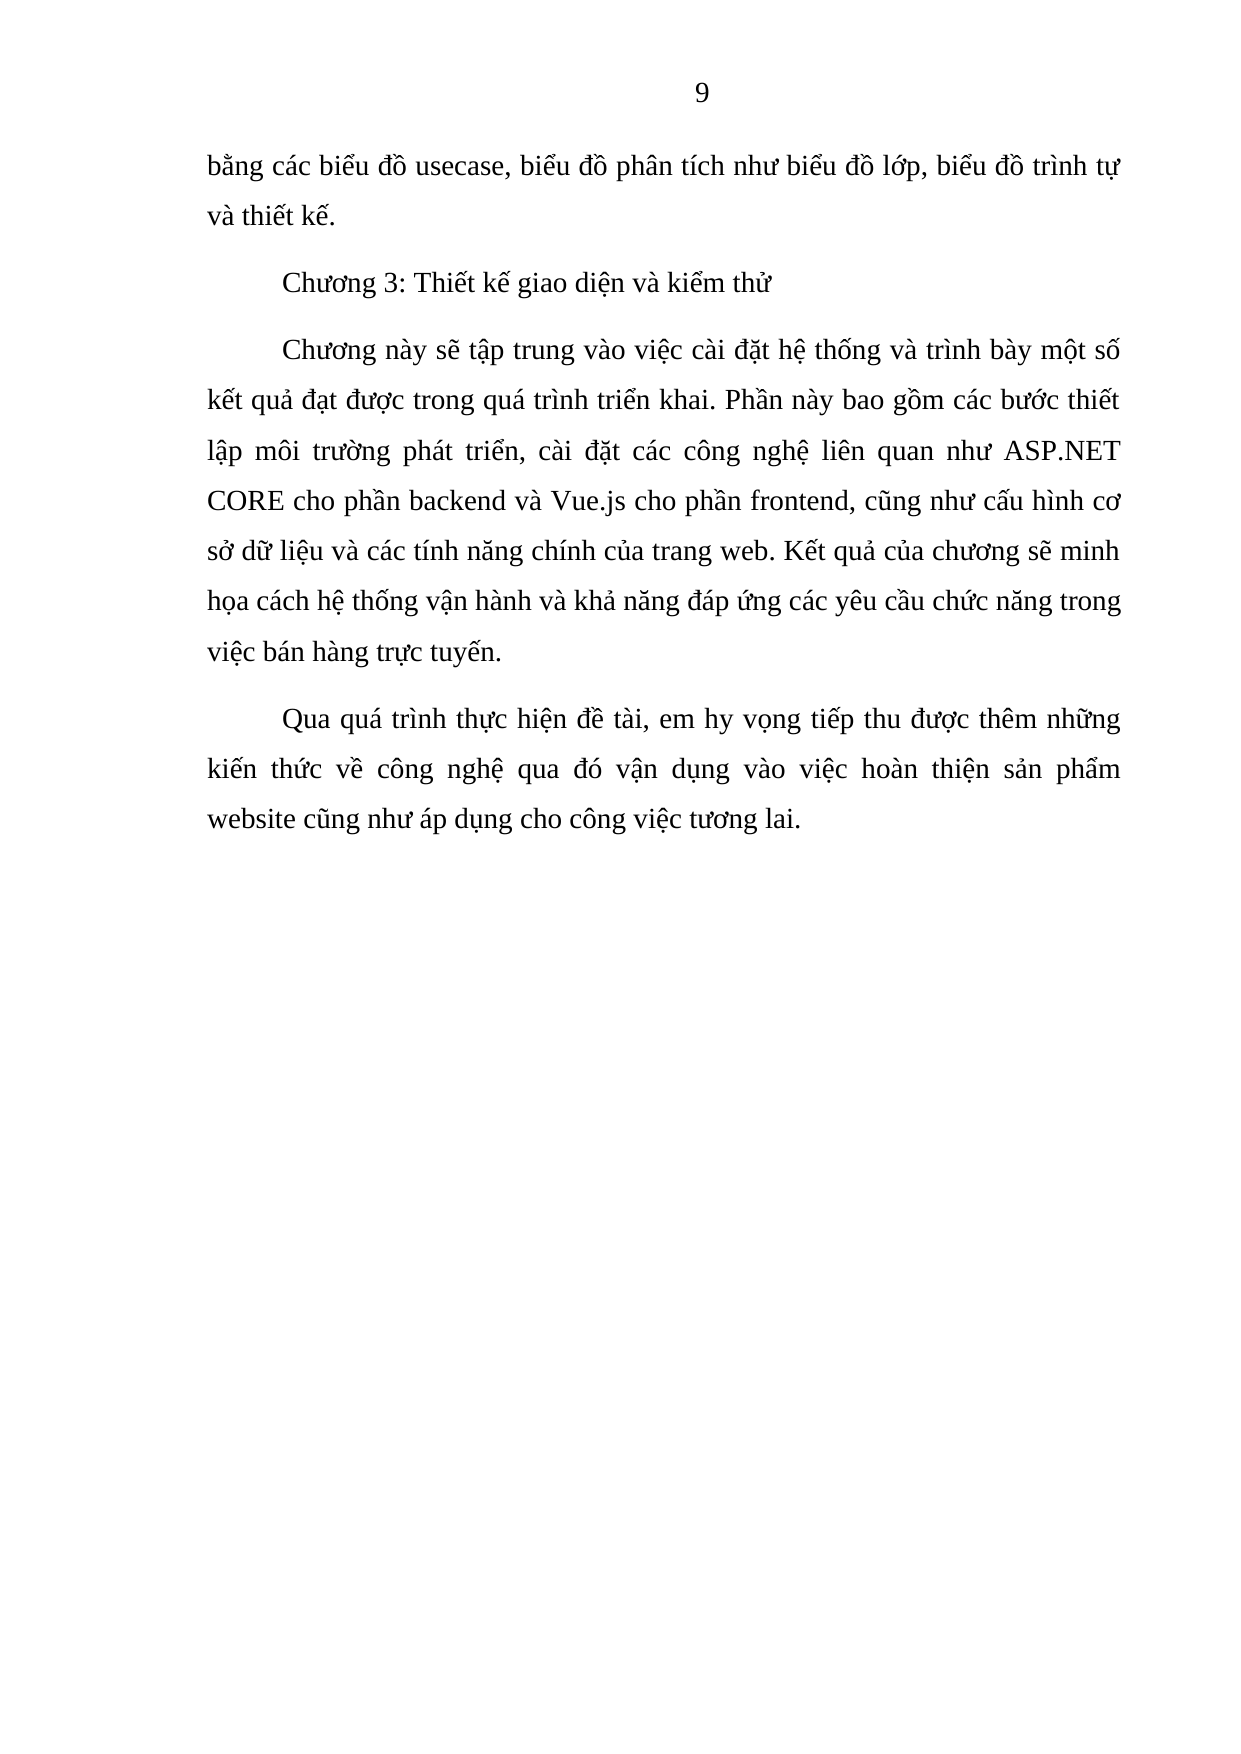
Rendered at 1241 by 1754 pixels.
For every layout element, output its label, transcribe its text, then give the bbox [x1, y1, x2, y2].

text Chương này sẽ tập trung vào việc cài đặt hệ thống và trình bày một số kết quả đạt được trong quá trình triển khai. Phần này bao gồm các bước thiết lập môi trường phát triển, cài đặt các công nghệ liên quan như ASP.NET CORE cho phần backend và Vue.js cho phần frontend, cũng như cấu hình cơ sở dữ liệu và các tính năng chính của trang web. Kết quả của chương sẽ minh họa cách hệ thống vận hành và khả năng đáp ứng các yêu cầu chức năng trong việc bán hàng trực tuyến. [207, 332, 1122, 667]
text Qua quá trình thực hiện đề tài, em hy vọng tiếp thu được thêm những kiến thức về công nghệ qua đó vận dụng vào việc hoàn thiện sản phẩm website cũng như áp dụng cho công việc tương lai. [207, 701, 1122, 835]
text Chương 3: Thiết kế giao diện và kiểm thử [207, 265, 1122, 298]
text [207, 148, 1122, 232]
